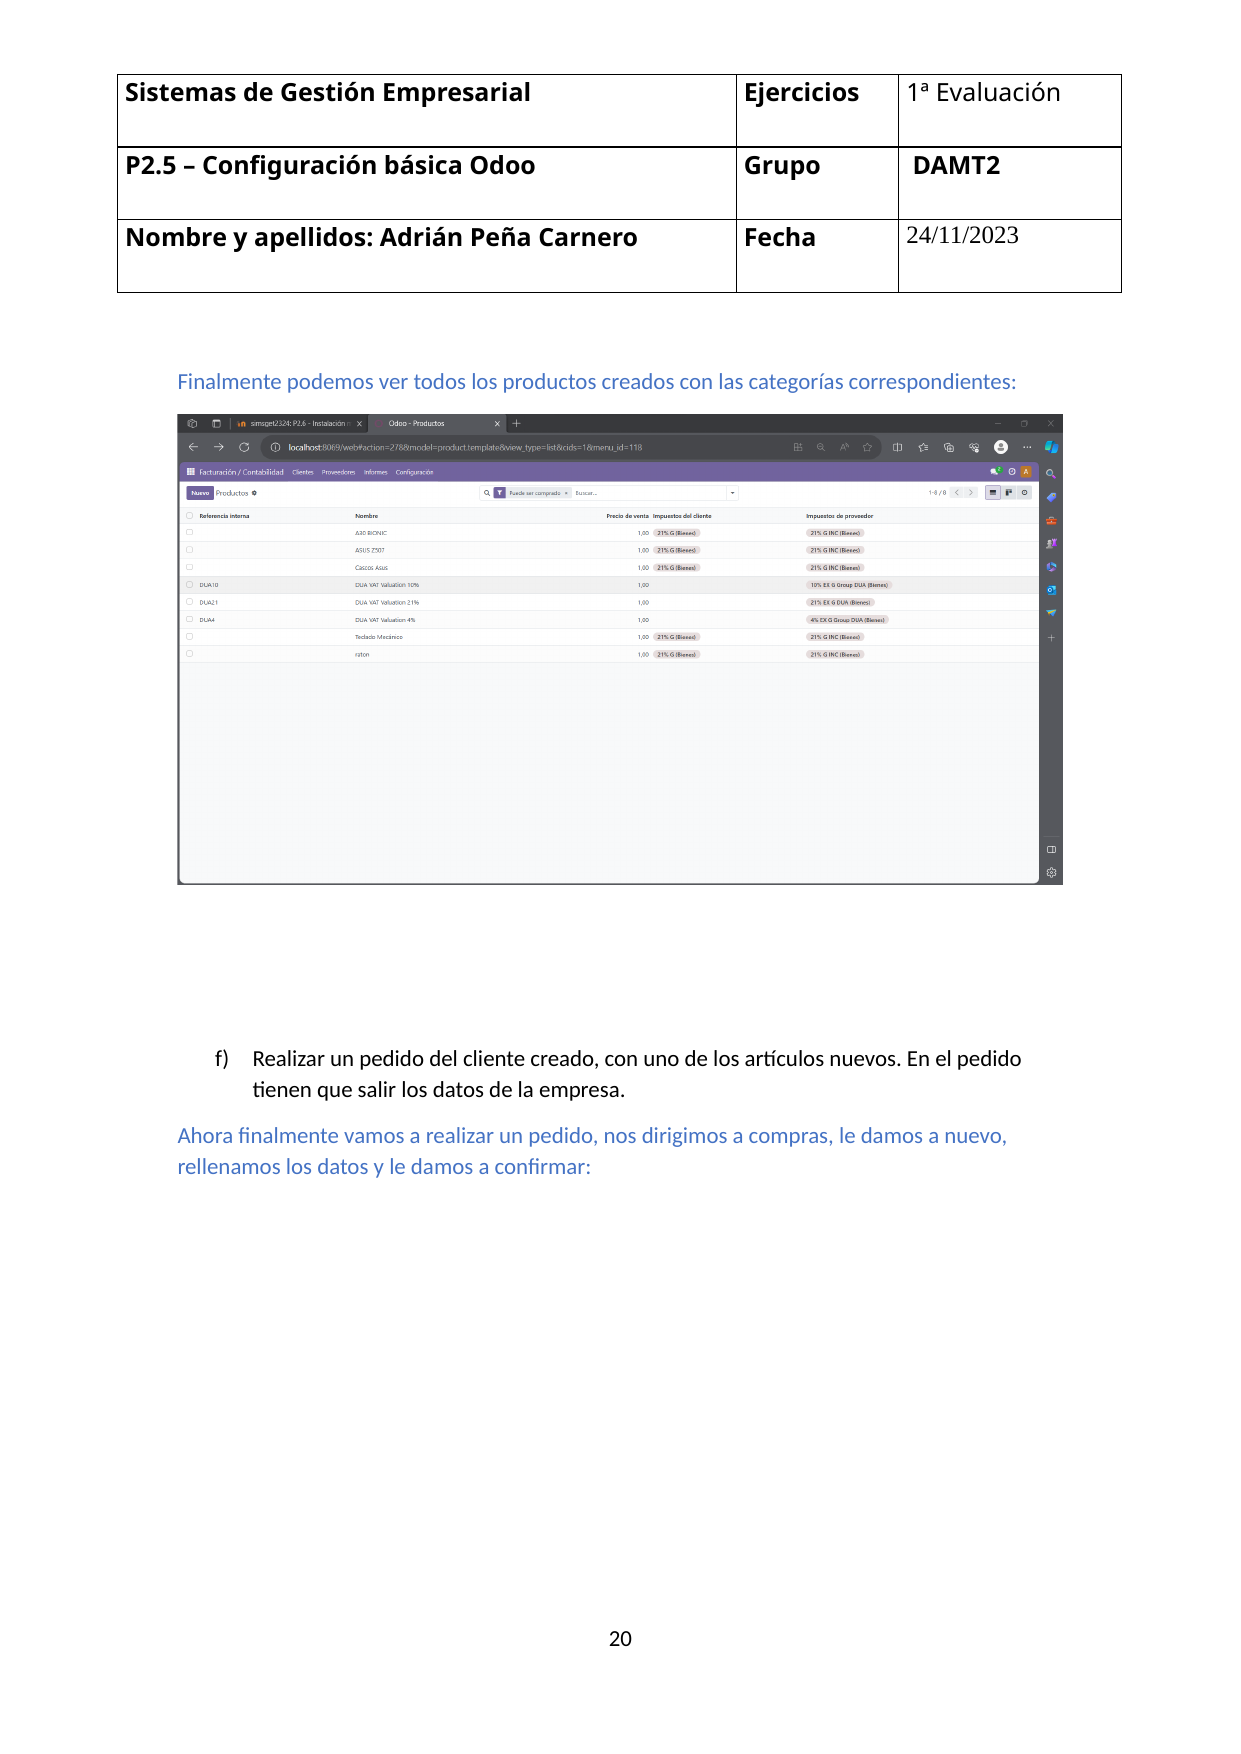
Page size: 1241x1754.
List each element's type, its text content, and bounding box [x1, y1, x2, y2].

text Finalmente podemos ver todos los productos creados con las categorías correspondientes: [177, 367, 1063, 396]
list Realizar un pedido del cliente creado, con uno de los artículos nuevos. En el pedido tienen que salir los datos de la empresa. [215, 1044, 1063, 1103]
text Ahora finalmente vamos a realizar un pedido, nos dirigimos a compras, le damos a nuevo, rellenamos los datos y le damos a confirmar: [177, 1122, 1063, 1180]
picture [177, 414, 1063, 885]
